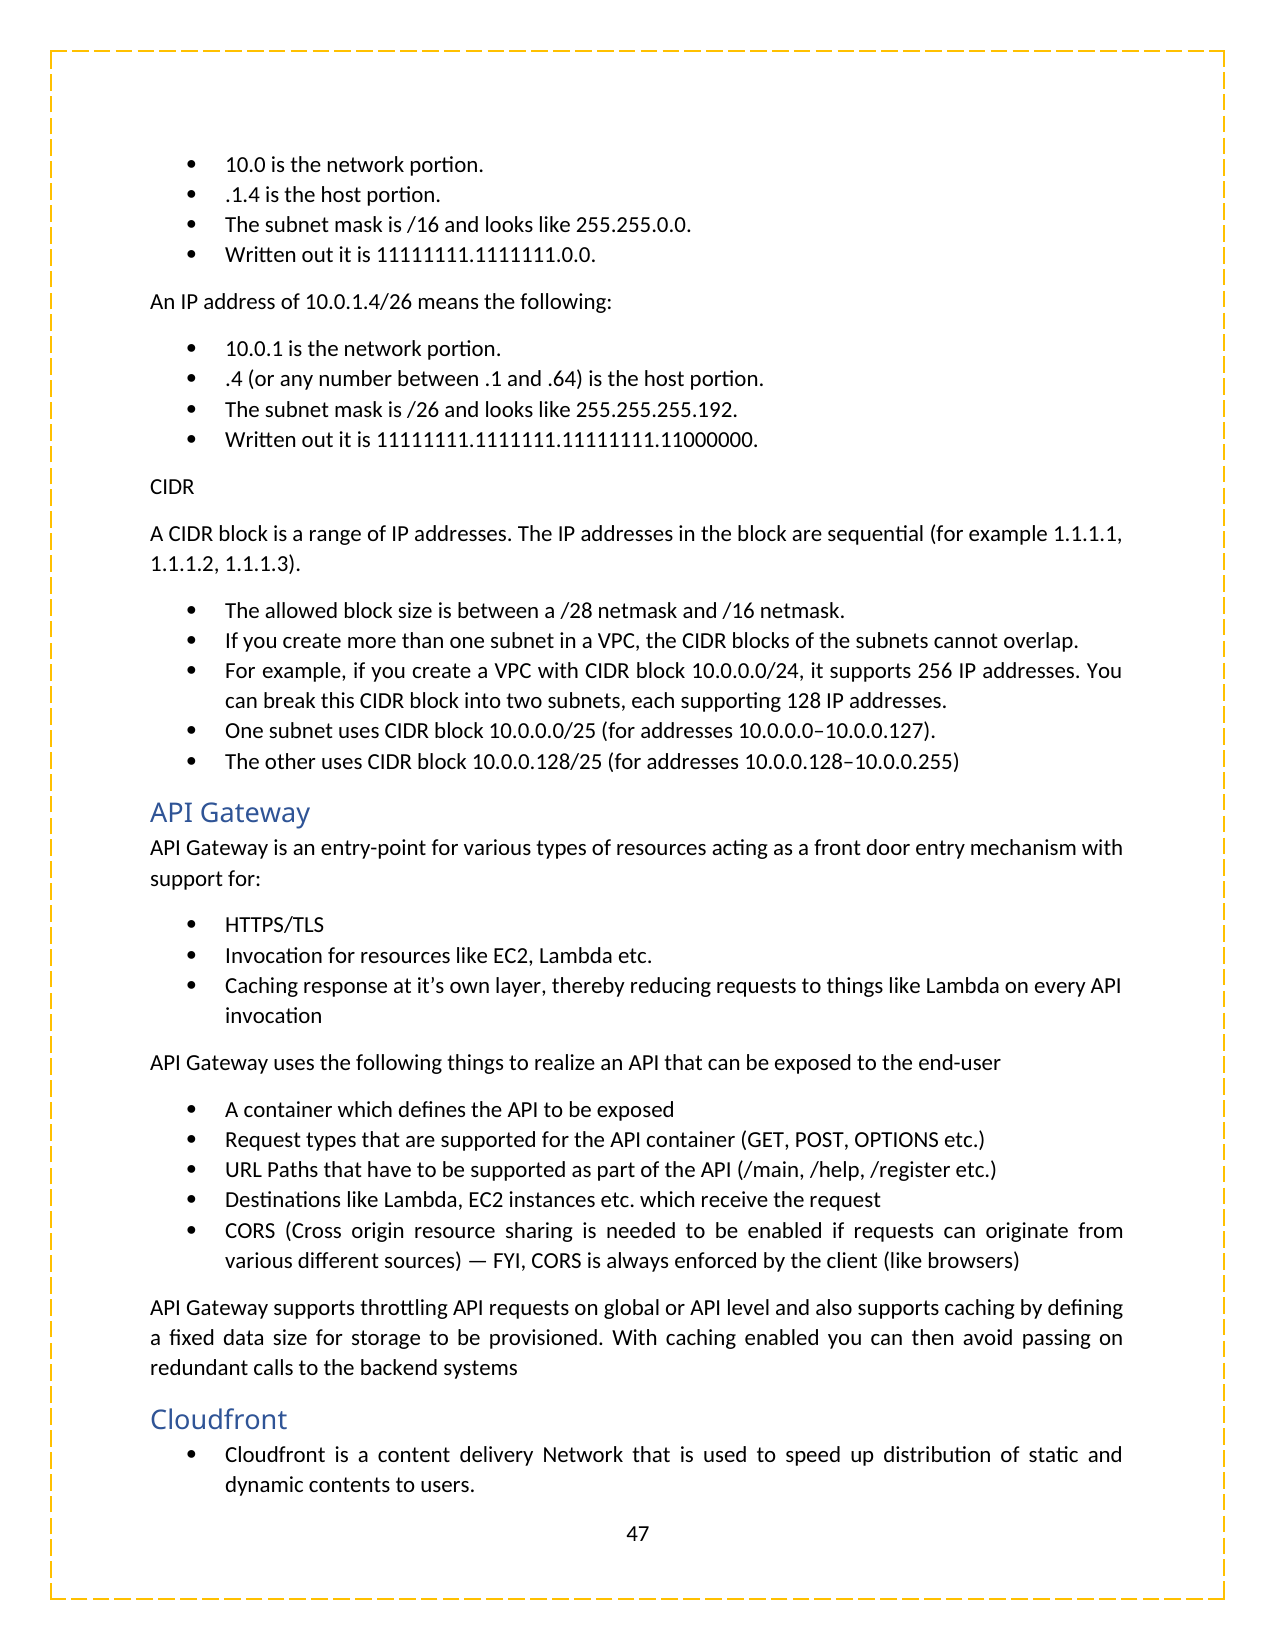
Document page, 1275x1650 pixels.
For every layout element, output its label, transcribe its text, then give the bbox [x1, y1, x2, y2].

list .1.4 is the host portion. [187, 180, 1125, 208]
list The subnet mask is /26 and looks like 255.255.255.192. [187, 395, 1125, 423]
list The other uses CIDR block 10.0.0.128/25 (for addresses 10.0.0.128–10.0.0.255) [187, 747, 1125, 775]
text API Gateway uses the following things to realize an API that can be exposed to the end-user [150, 1048, 1125, 1076]
list Caching response at it’s own layer, thereby reducing requests to things like Lambda on every API invocation [187, 971, 1125, 1029]
list HTTPS/TLS [187, 911, 1125, 939]
list Written out it is 11111111.1111111.11111111.11000000. [187, 425, 1125, 453]
list 10.0 is the network portion. [187, 150, 1125, 178]
list Request types that are supported for the API container (GET, POST, OPTIONS etc.) [187, 1125, 1125, 1153]
list .4 (or any number between .1 and .64) is the host portion. [187, 364, 1125, 393]
list Destinations like Lambda, EC2 instances etc. which receive the request [187, 1186, 1125, 1214]
subtitle Cloudfront [150, 1400, 1125, 1437]
list The subnet mask is /16 and looks like 255.255.0.0. [187, 210, 1125, 238]
text A CIDR block is a range of IP addresses. The IP addresses in the block are sequential (for example 1.1.1.1, 1.1.1.2, 1.1.1.3). [150, 519, 1125, 577]
list Cloudfront is a content delivery Network that is used to speed up distribution of static and dynamic contents to users. [187, 1440, 1125, 1498]
list One subnet uses CIDR block 10.0.0.0/25 (for addresses 10.0.0.0–10.0.0.127). [187, 717, 1125, 745]
text CIDR [150, 472, 1125, 500]
list 10.0.1 is the network portion. [187, 334, 1125, 362]
text API Gateway is an entry-point for various types of resources acting as a front door entry mechanism with support for: [150, 833, 1125, 892]
list A container which defines the API to be exposed [187, 1095, 1125, 1123]
list Invocation for resources like EC2, Lambda etc. [187, 941, 1125, 969]
list CORS (Cross origin resource sharing is needed to be enabled if requests can originate from various different sources) — FYI, CORS is always enforced by the client (like browsers) [187, 1216, 1125, 1274]
list For example, if you create a VPC with CIDR block 10.0.0.0/24, it supports 256 IP addresses. You can break this CIDR block into two subnets, each supporting 128 IP addresses. [187, 656, 1125, 714]
list URL Paths that have to be supported as part of the API (/main, /help, /register etc.) [187, 1155, 1125, 1183]
list The allowed block size is between a /28 netmask and /16 netmask. [187, 596, 1125, 624]
list Written out it is 11111111.1111111.0.0. [187, 241, 1125, 269]
text An IP address of 10.0.1.4/26 means the following: [150, 287, 1125, 316]
text API Gateway supports throttling API requests on global or API level and also supports caching by defining a fixed data size for storage to be provisioned. With caching enabled you can then avoid passing on redundant calls to the backend systems [150, 1293, 1125, 1381]
subtitle API Gateway [150, 794, 1125, 831]
list If you create more than one subnet in a VPC, the CIDR blocks of the subnets cannot overlap. [187, 626, 1125, 654]
